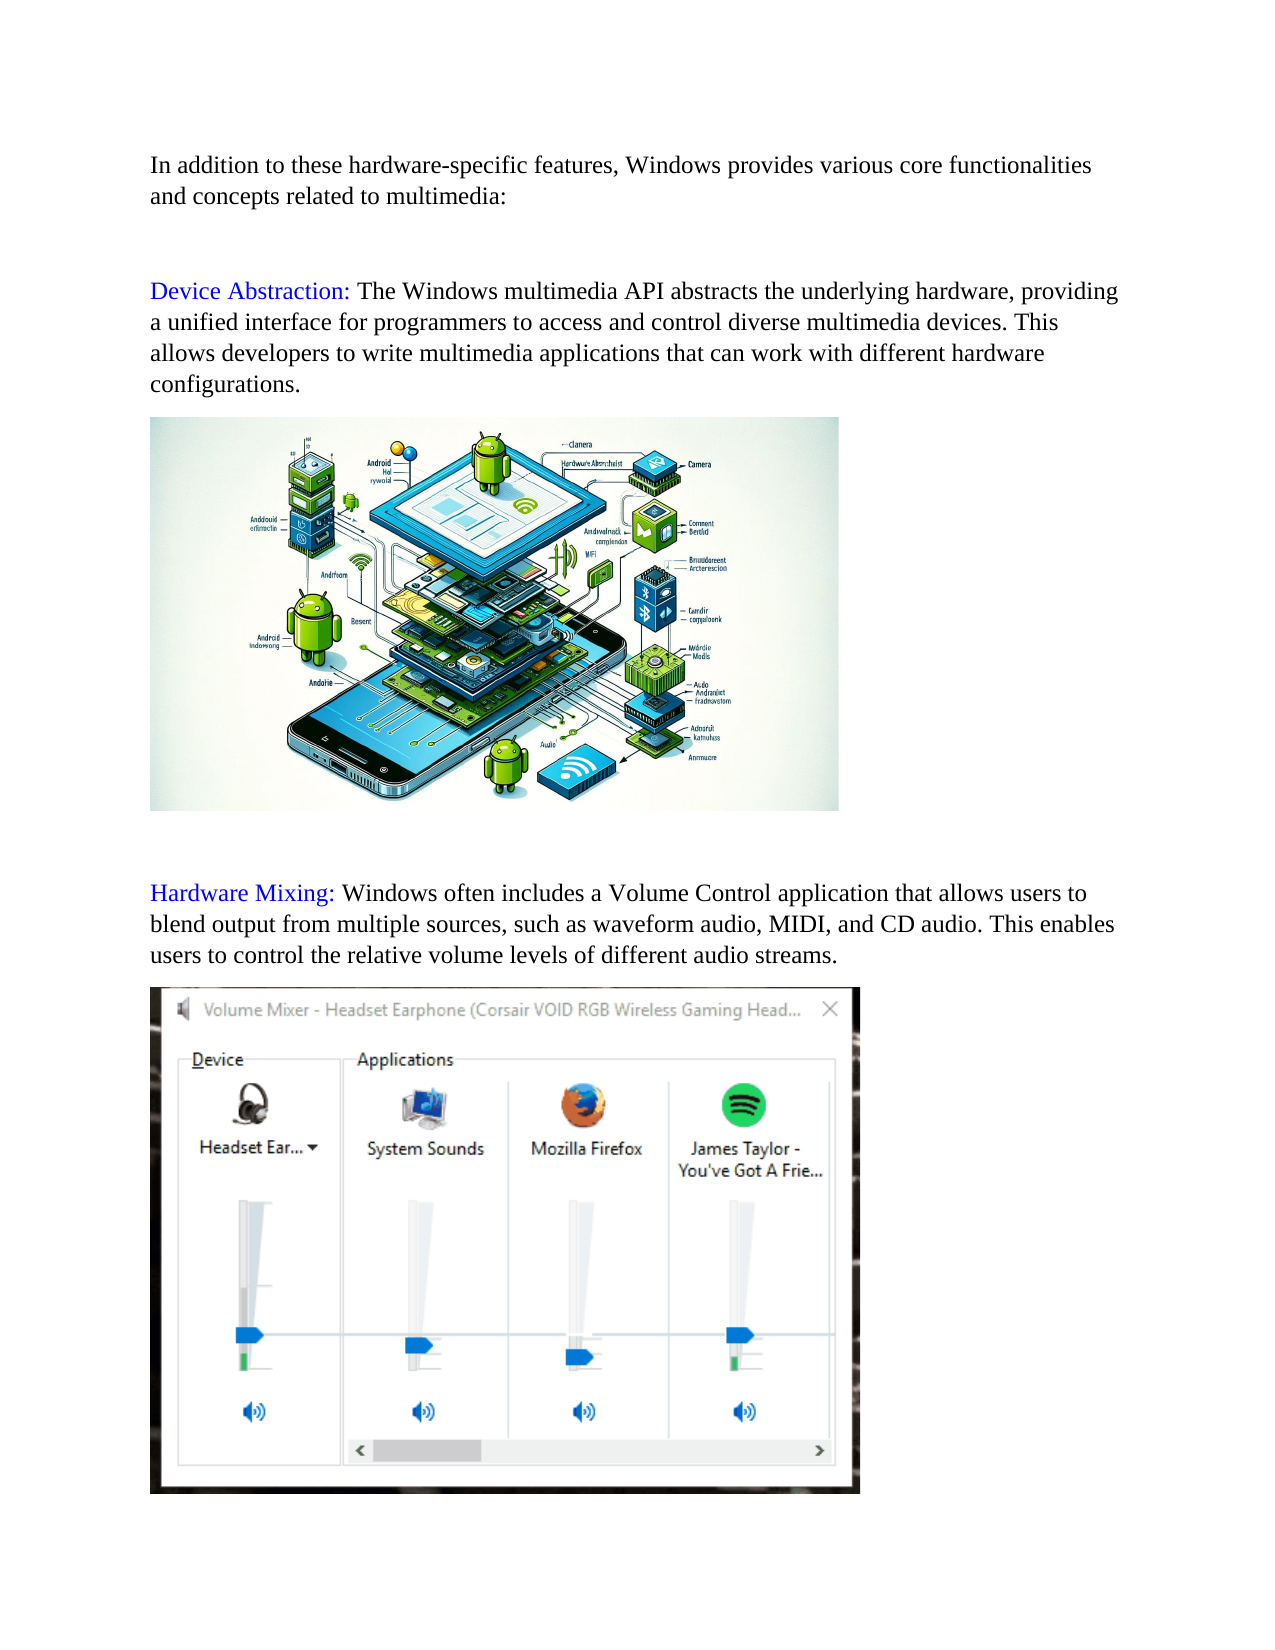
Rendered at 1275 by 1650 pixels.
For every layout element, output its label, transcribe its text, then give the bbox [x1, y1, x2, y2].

text Hardware Mixing: Windows often includes a Volume Control application that allows users to blend output from multiple sources, such as waveform audio, MIDI, and CD audio. This enables users to control the relative volume levels of different audio streams. [150, 878, 1125, 968]
text In addition to these hardware-specific features, Windows provides various core functionalities and concepts related to multimedia: [150, 150, 1125, 210]
text Device Abstraction: The Windows multimedia API abstracts the underlying hardware, providing a unified interface for programmers to access and control diverse multimedia devices. This allows developers to write multimedia applications that can work with different hardware configurations. [150, 276, 1125, 398]
picture [150, 987, 861, 1494]
picture [150, 417, 839, 811]
